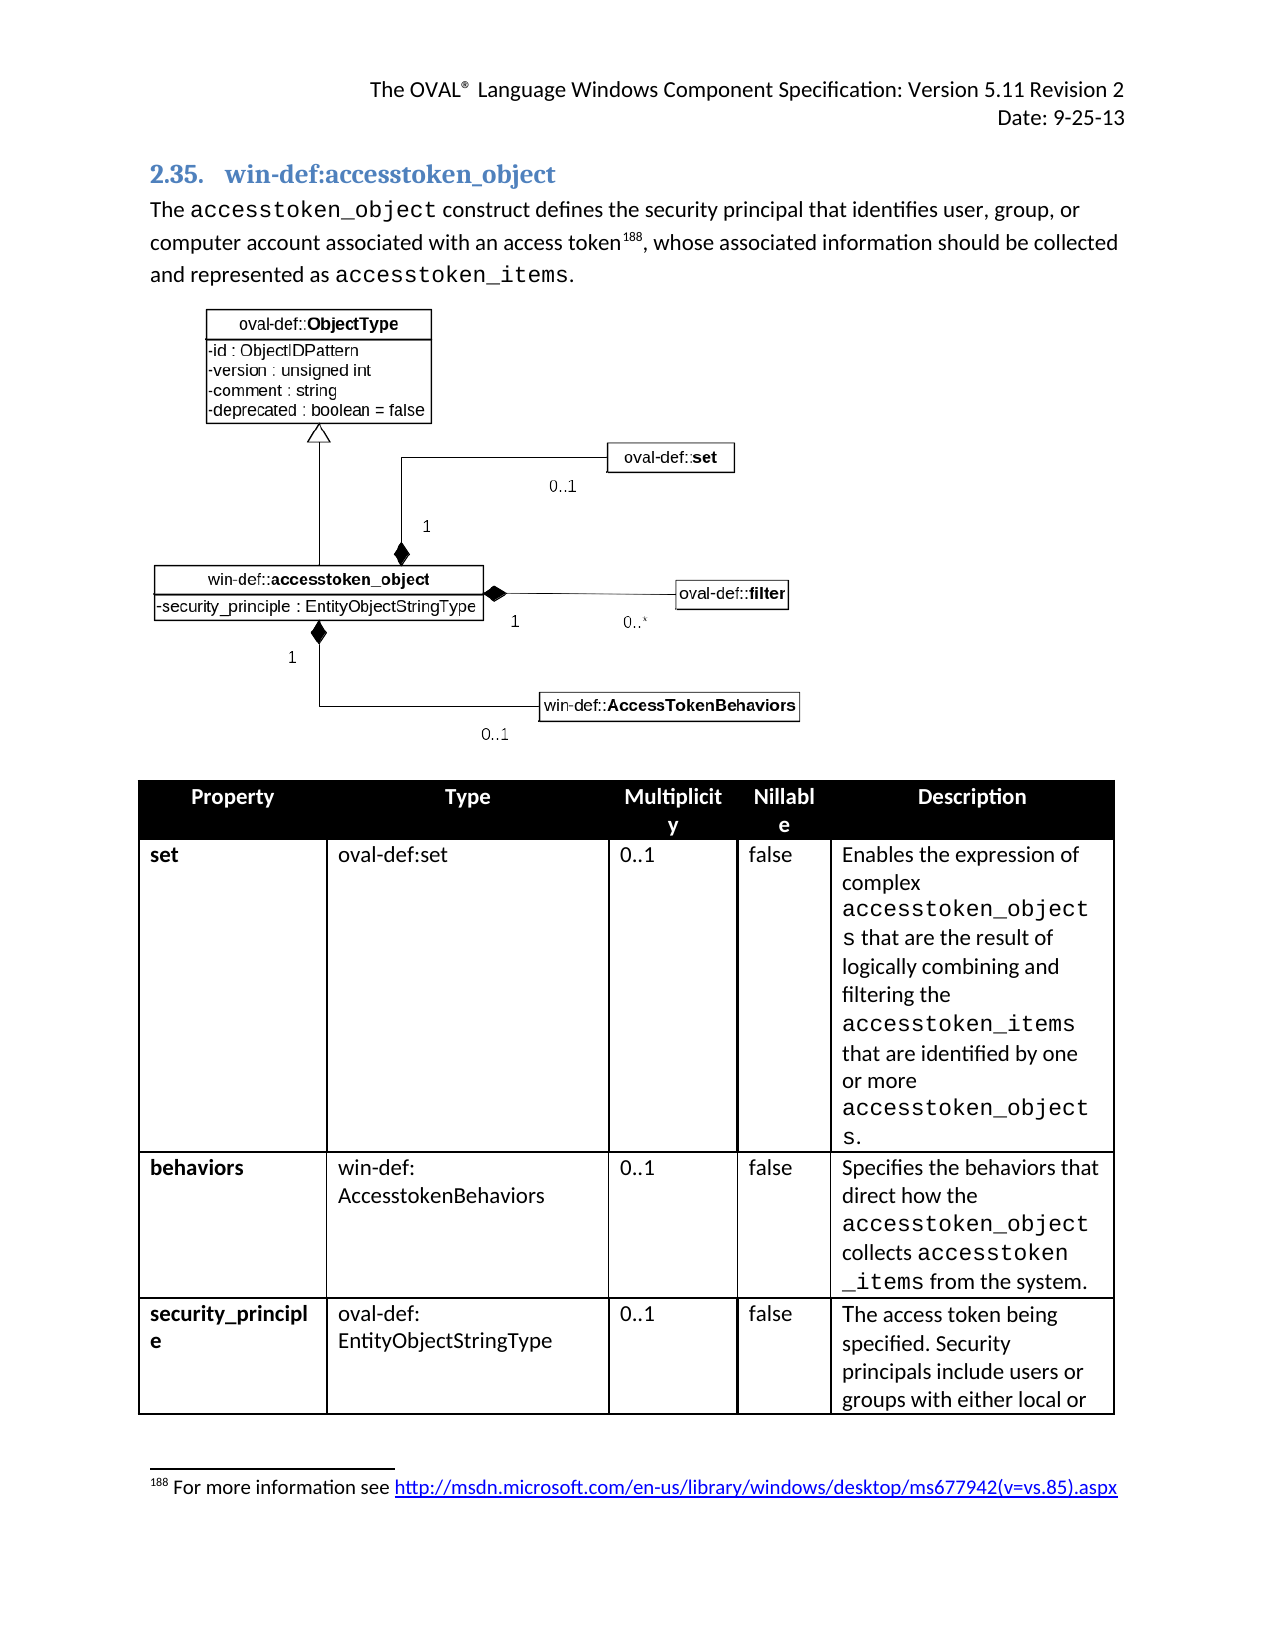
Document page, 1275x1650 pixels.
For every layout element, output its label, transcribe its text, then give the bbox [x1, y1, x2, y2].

subtitle win-def:accesstoken_object [150, 159, 1125, 190]
table_cell false [738, 1153, 830, 1297]
table_cell Specifies the behaviors that direct how the accesstoken_object collects accesstoken _items from the system. [831, 1153, 1113, 1297]
table_cell 0..1 [610, 840, 736, 1151]
table_cell 0..1 [610, 1299, 736, 1413]
table_header Multiplicity [609, 782, 737, 838]
table_cell oval-def:set [328, 840, 608, 1151]
table_cell false [739, 1299, 830, 1413]
table_cell 0..1 [609, 1153, 737, 1297]
table_cell set [140, 840, 326, 1151]
table_header Property [140, 782, 326, 838]
table_header Description [831, 782, 1113, 838]
table_cell security_principle [140, 1299, 326, 1413]
table_header Type [327, 782, 608, 838]
table_cell false [739, 840, 830, 1151]
table_cell Enables the expression of complex accesstoken_objects that are the result of logically combining and filtering the accesstoken_items that are identified by one or more accesstoken_objects. [832, 840, 1113, 1151]
table_header Nillable [738, 782, 830, 838]
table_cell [328, 1299, 608, 1413]
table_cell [832, 1299, 1113, 1413]
table_cell behaviors [140, 1153, 326, 1297]
text The accesstoken_object construct defines the security principal that identifies user, group, or computer account associated with an access token, whose associated information should be collected and represented as accesstoken_items. [150, 195, 1125, 755]
table_cell win-def: AccesstokenBehaviors [327, 1153, 608, 1297]
